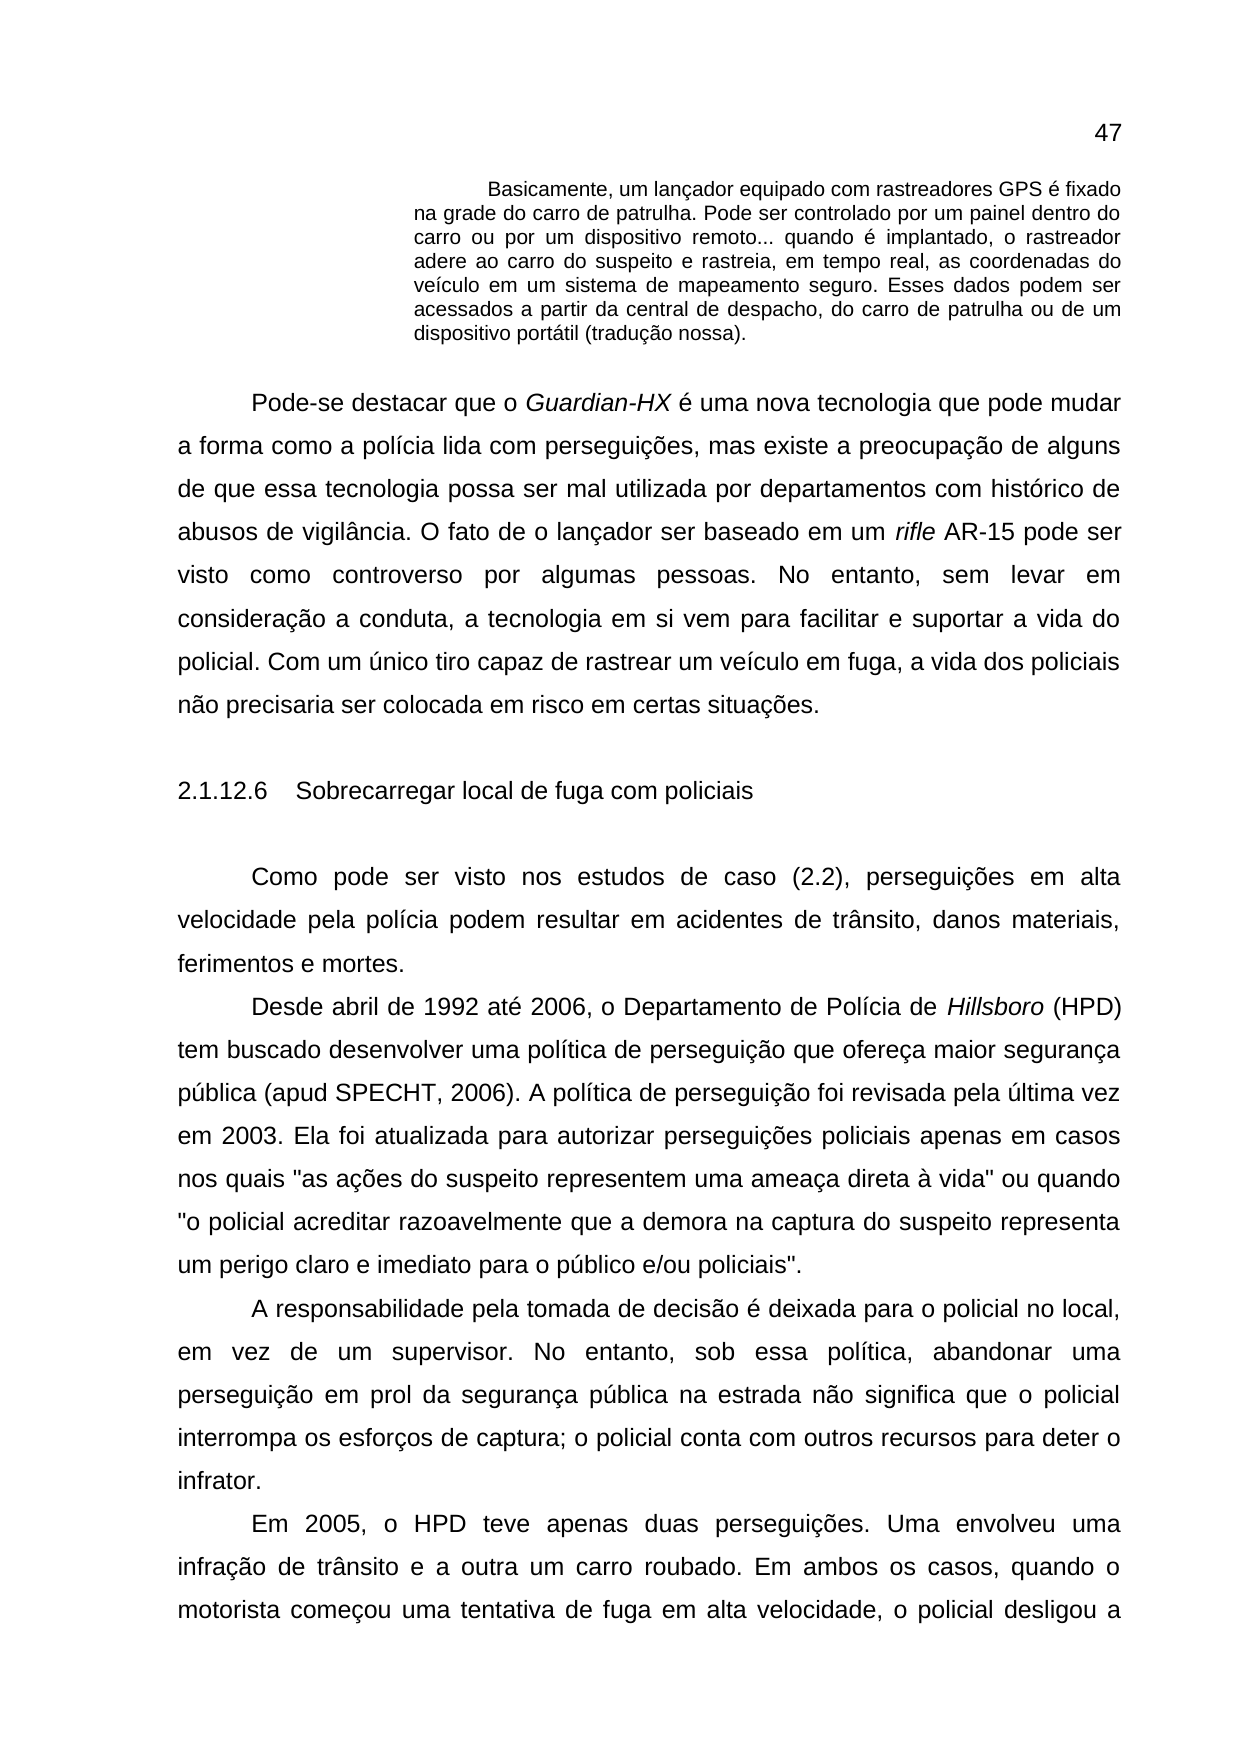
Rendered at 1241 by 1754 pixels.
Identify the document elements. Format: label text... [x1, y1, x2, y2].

text Desde abril de 1992 até 2006, o Departamento de Polícia de Hillsboro (HPD) tem buscado desenvolver uma política de perseguição que ofereça maior segurança pública (apud SPECHT, 2006). A política de perseguição foi revisada pela última vez em 2003. Ela foi atualizada para autorizar perseguições policiais apenas em casos nos quais "as ações do suspeito representem uma ameaça direta à vida" ou quando "o policial acreditar razoavelmente que a demora na captura do suspeito representa um perigo claro e imediato para o público e/ou policiais". [177, 992, 1122, 1279]
text Basicamente, um lançador equipado com rastreadores GPS é fixado na grade do carro de patrulha. Pode ser controlado por um painel dentro do carro ou por um dispositivo remoto... quando é implantado, o rastreador adere ao carro do suspeito e rastreia, em tempo real, as coordenadas do veículo em um sistema de mapeamento seguro. Esses dados podem ser acessados a partir da central de despacho, do carro de patrulha ou de um dispositivo portátil (tradução nossa). [413, 177, 1122, 345]
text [177, 1509, 1122, 1624]
text Pode-se destacar que o Guardian-HX é uma nova tecnologia que pode mudar a forma como a polícia lida com perseguições, mas existe a preocupação de alguns de que essa tecnologia possa ser mal utilizada por departamentos com histórico de abusos de vigilância. O fato de o lançador ser baseado em um rifle AR-15 pode ser visto como controverso por algumas pessoas. No entanto, sem levar em consideração a conduta, a tecnologia em si vem para facilitar e suportar a vida do policial. Com um único tiro capaz de rastrear um veículo em fuga, a vida dos policiais não precisaria ser colocada em risco em certas situações. [177, 388, 1122, 719]
text Como pode ser visto nos estudos de caso (2.2), perseguições em alta velocidade pela polícia podem resultar em acidentes de trânsito, danos materiais, ferimentos e mortes. [177, 862, 1122, 977]
subtitle Sobrecarregar local de fuga com policiais [177, 776, 1122, 805]
text A responsabilidade pela tomada de decisão é deixada para o policial no local, em vez de um supervisor. No entanto, sob essa política, abandonar uma perseguição em prol da segurança pública na estrada não significa que o policial interrompa os esforços de captura; o policial conta com outros recursos para deter o infrator. [177, 1294, 1122, 1495]
